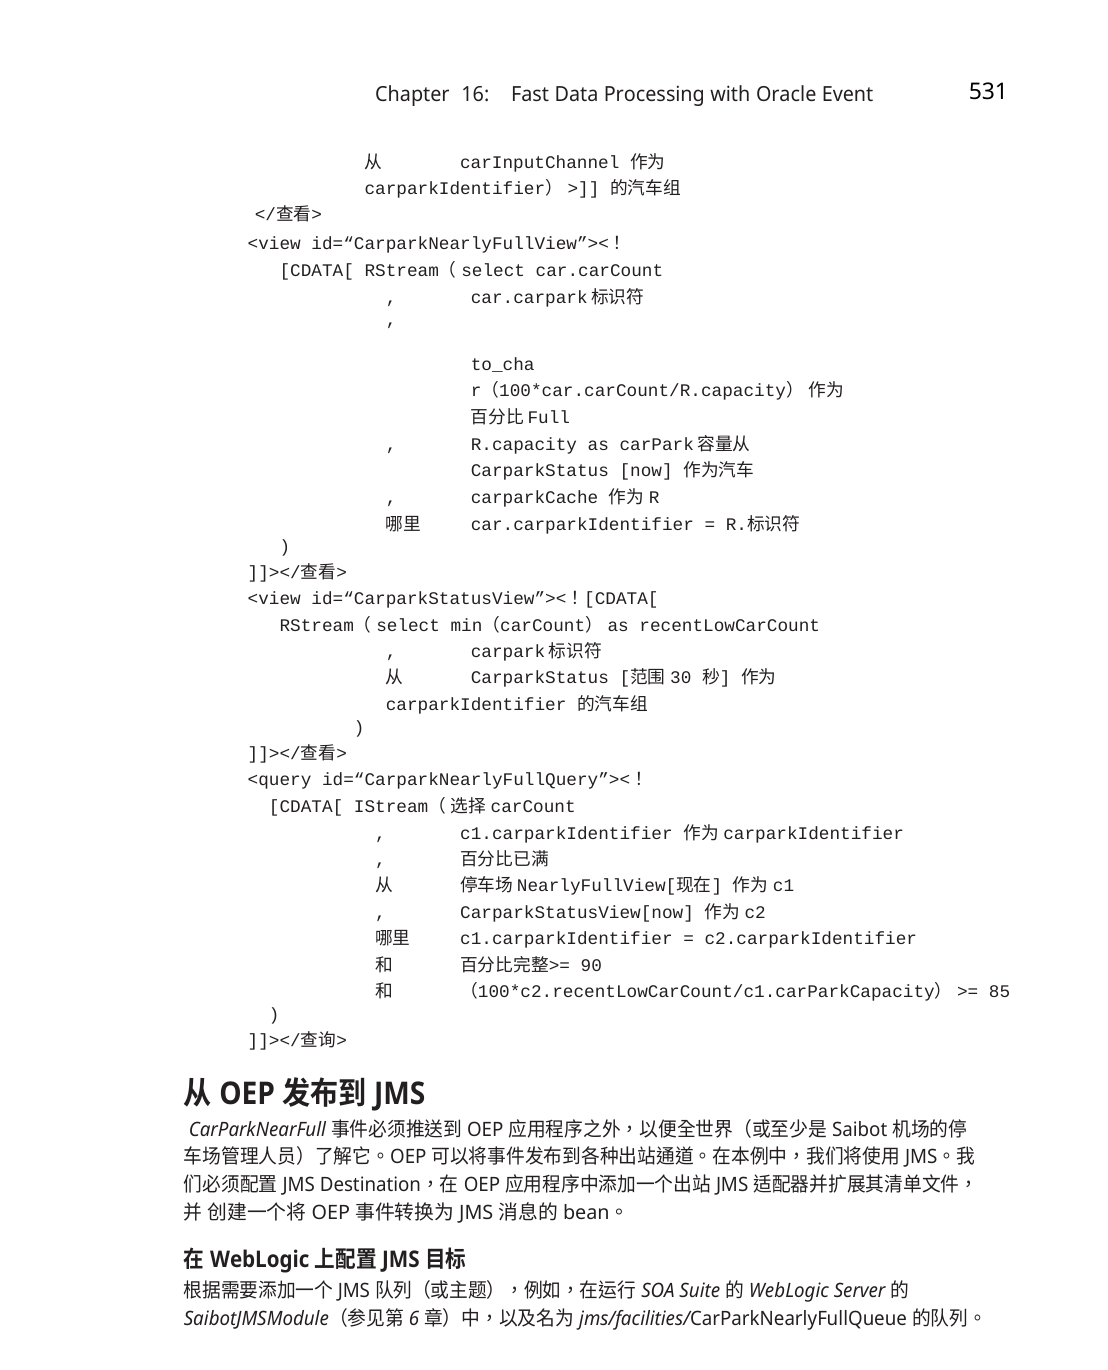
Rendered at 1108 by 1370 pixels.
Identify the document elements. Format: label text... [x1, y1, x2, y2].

text 根据需要添加一个 JMS 队列（或主题），例如，在运行 SOA Suite 的 WebLogic Server 的 SaibotJMSModule（参见第 6 章）中，以及名为 jms/facilities/CarParkNearlyFullQueue 的队列。 [184, 1276, 1006, 1331]
text , carparkCache 作为 R [386, 485, 1107, 509]
text , carpark标识符 [386, 638, 1107, 663]
text ) [354, 718, 1107, 738]
text <query id=“CarparkNearlyFullQuery”><！[CDATA[ IStream（ 选择 carCount [247, 767, 717, 818]
text , R.capacity as carPark容量从 CarparkStatus [now] 作为汽车 [386, 431, 779, 482]
text ) [279, 537, 1107, 557]
text 从 CarparkStatus [范围 30 秒] 作为 carparkIdentifier 的汽车组 [386, 664, 886, 715]
text ) [269, 1005, 1107, 1025]
text ]]></查看> [247, 559, 1107, 584]
text , car.carpark标识符 [386, 284, 1107, 308]
text <view id=“CarparkNearlyFullView”><！[CDATA[ RStream（ select car.carCount [247, 231, 696, 282]
text </查看> [0, 202, 322, 226]
text 从 carInputChannel 作为 carparkIdentifier） >]] 的汽车组 [364, 149, 694, 200]
text , 百分比已满 [375, 847, 1107, 871]
text ]]></查看> [247, 740, 1107, 765]
text ]]></查询> [247, 1027, 1107, 1052]
text 和 （100*c2.recentLowCarCount/c1.carParkCapacity） >= 85 [375, 979, 1107, 1003]
text 哪里 c1.carparkIdentifier = c2.carparkIdentifier 和 百分比完整>= 90 [375, 926, 917, 976]
text 哪里 car.carparkIdentifier = R.标识符 [386, 511, 1107, 535]
subtitle 从 OEP 发布到 JMS [184, 1071, 1107, 1113]
text 从 停车场NearlyFullView[现在] 作为 c1 [375, 873, 1107, 897]
text , c1.carparkIdentifier 作为 carparkIdentifier [375, 820, 1107, 844]
text , CarparkStatusView[now] 作为 c2 [375, 899, 1107, 923]
text <view id=“CarparkStatusView”><！[CDATA[ [247, 586, 1107, 610]
text , to_char（100*car.carCount/R.capacity） 作为百分比Full [386, 310, 854, 429]
subtitle 在 WebLogic 上配置 JMS 目标 [184, 1243, 1107, 1274]
text CarParkNearFull 事件必须推送到 OEP 应用程序之外，以便全世界（或至少是 Saibot 机场的停车场管理人员）了解它。OEP 可以将事件发布到各种出站通道。在本例中，我们将使用 JMS。我们必须配置 JMS Destination，在 OEP 应用程序中添加一个出站 JMS 适配器并扩展其清单文件，并 创建一个将 OEP 事件转换为 JMS 消息的 bean。 [184, 1115, 984, 1225]
text RStream（ select min（carCount） as recentLowCarCount [279, 612, 1107, 636]
